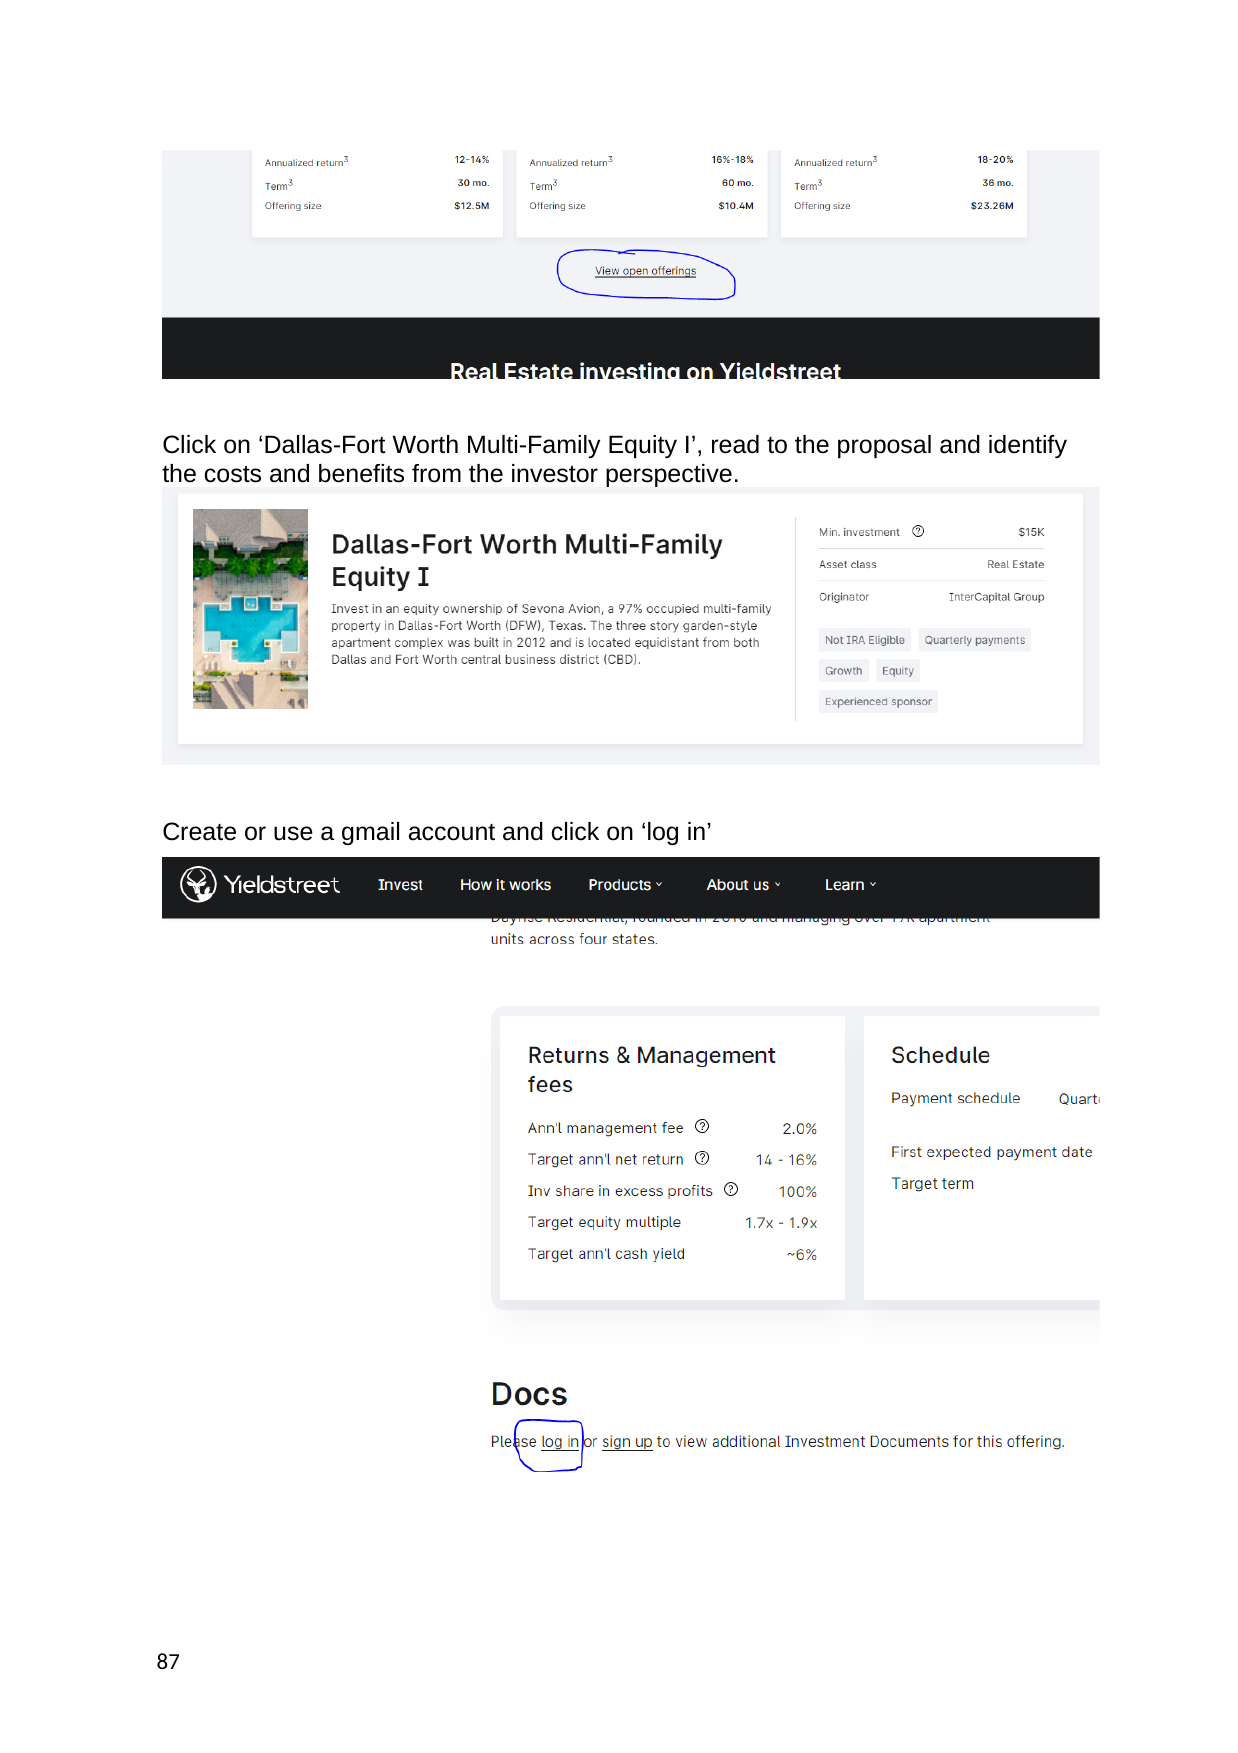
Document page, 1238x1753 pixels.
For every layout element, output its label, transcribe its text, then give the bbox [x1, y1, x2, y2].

picture [162, 857, 1100, 1472]
picture [162, 487, 1100, 765]
picture [162, 150, 1100, 379]
subtitle Click on ‘Dallas-Fort Worth Multi-Family Equity I’, read to the proposal and identify the costs and benefits from the investor perspective. [162, 430, 1087, 487]
subtitle Create or use a gmail account and click on ‘log in’ [162, 817, 1087, 846]
